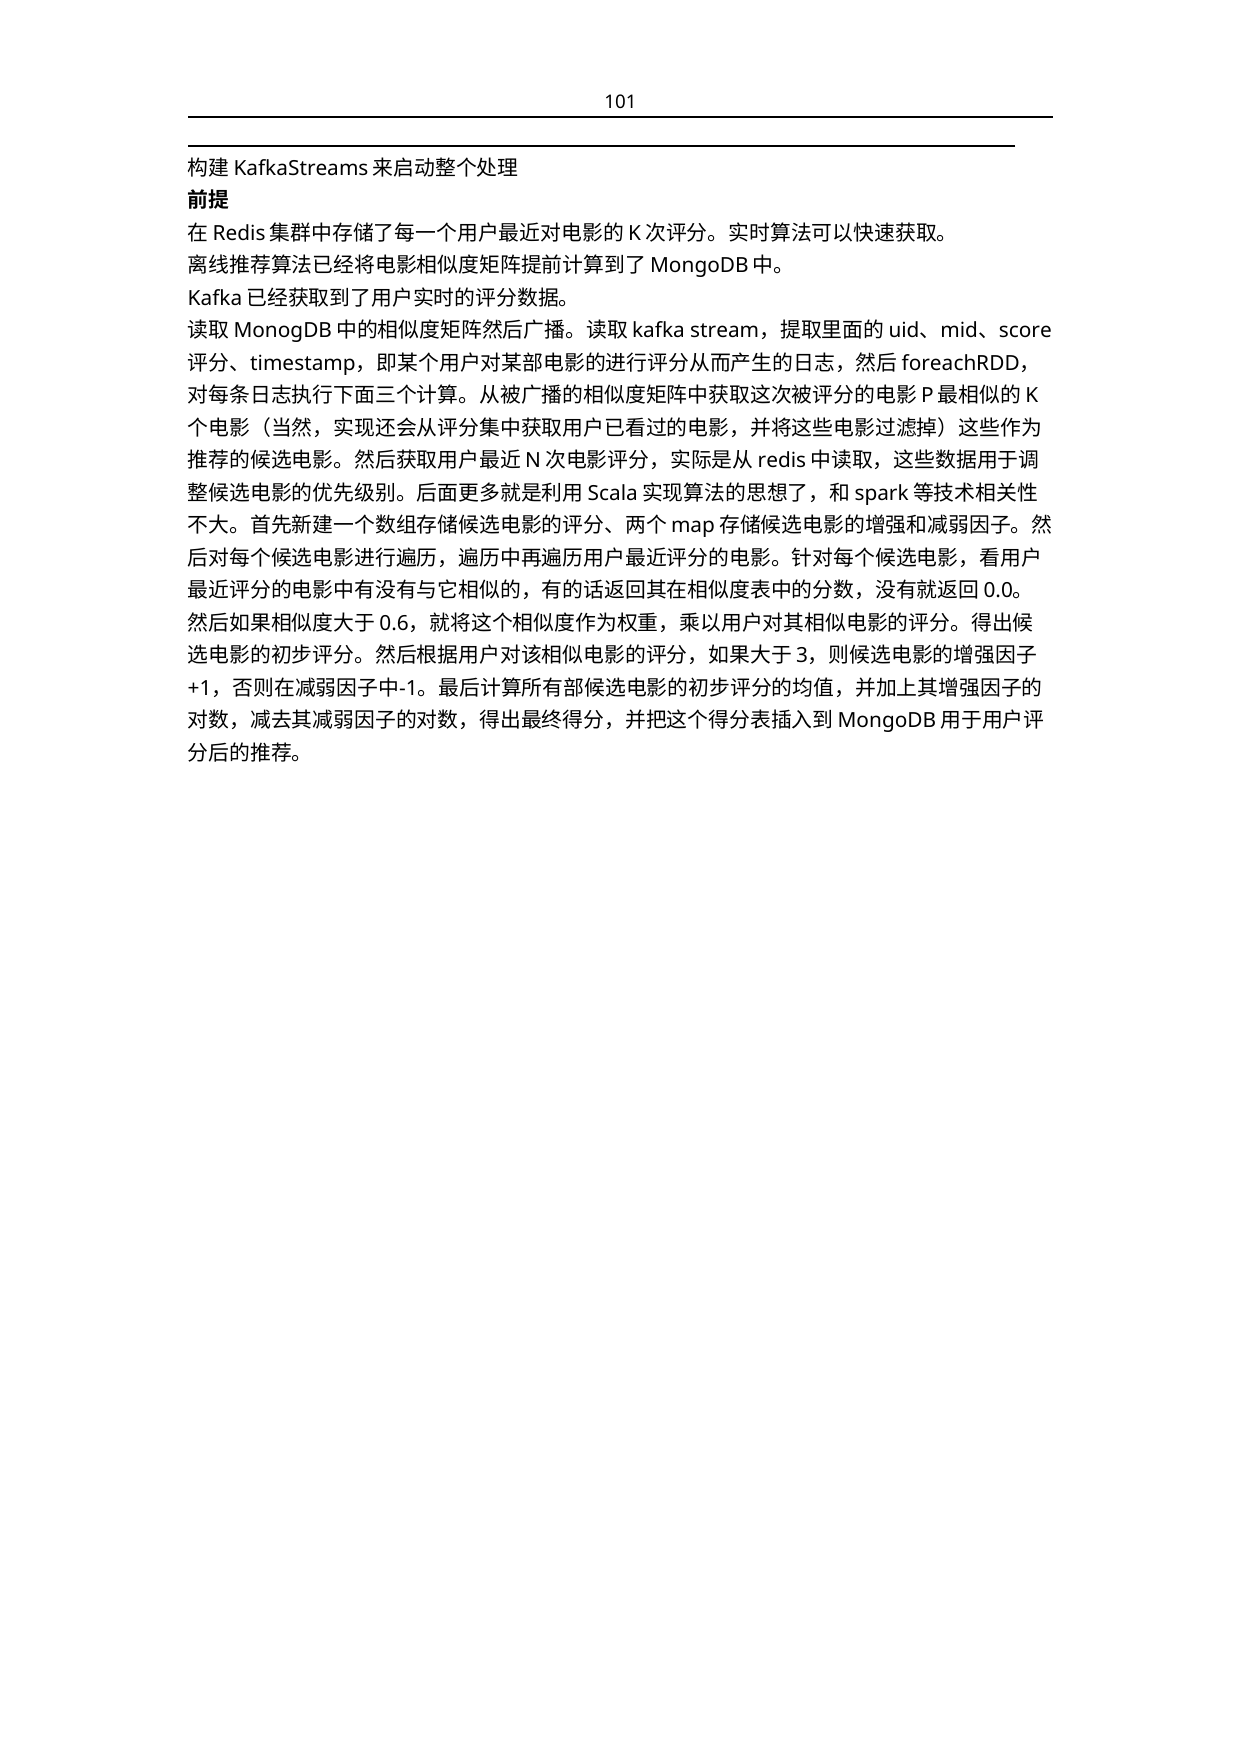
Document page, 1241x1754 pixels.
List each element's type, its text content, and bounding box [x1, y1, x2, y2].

text 前提 [187, 182, 1053, 215]
text Kafka已经获取到了用户实时的评分数据。 [187, 280, 1053, 312]
text 读取MonogDB中的相似度矩阵然后广播。读取kafka stream，提取里面的uid、mid、score评分、timestamp，即某个用户对某部电影的进行评分从而产生的日志，然后foreachRDD，对每条日志执行下面三个计算。从被广播的相似度矩阵中获取这次被评分的电影P最相似的K个电影（当然，实现还会从评分集中获取用户已看过的电影，并将这些电影过滤掉）这些作为推荐的候选电影。然后获取用户最近N次电影评分，实际是从redis中读取，这些数据用于调整候选电影的优先级别。后面更多就是利用Scala实现算法的思想了，和spark等技术相关性不大。首先新建一个数组存储候选电影的评分、两个map存储候选电影的增强和减弱因子。然后对每个候选电影进行遍历，遍历中再遍历用户最近评分的电影。针对每个候选电影，看用户最近评分的电影中有没有与它相似的，有的话返回其在相似度表中的分数，没有就返回0.0。然后如果相似度大于0.6，就将这个相似度作为权重，乘以用户对其相似电影的评分。得出候选电影的初步评分。然后根据用户对该相似电影的评分，如果大于3，则候选电影的增强因子+1，否则在减弱因子中-1。最后计算所有部候选电影的初步评分的均值，并加上其增强因子的对数，减去其减弱因子的对数，得出最终得分，并把这个得分表插入到MongoDB用于用户评分后的推荐。 [187, 312, 1053, 767]
text 在Redis集群中存储了每一个用户最近对电影的K次评分。实时算法可以快速获取。 [187, 215, 1053, 247]
text 离线推荐算法已经将电影相似度矩阵提前计算到了MongoDB中。 [187, 247, 1053, 280]
text 构建KafkaStreams来启动整个处理 [187, 150, 1053, 182]
